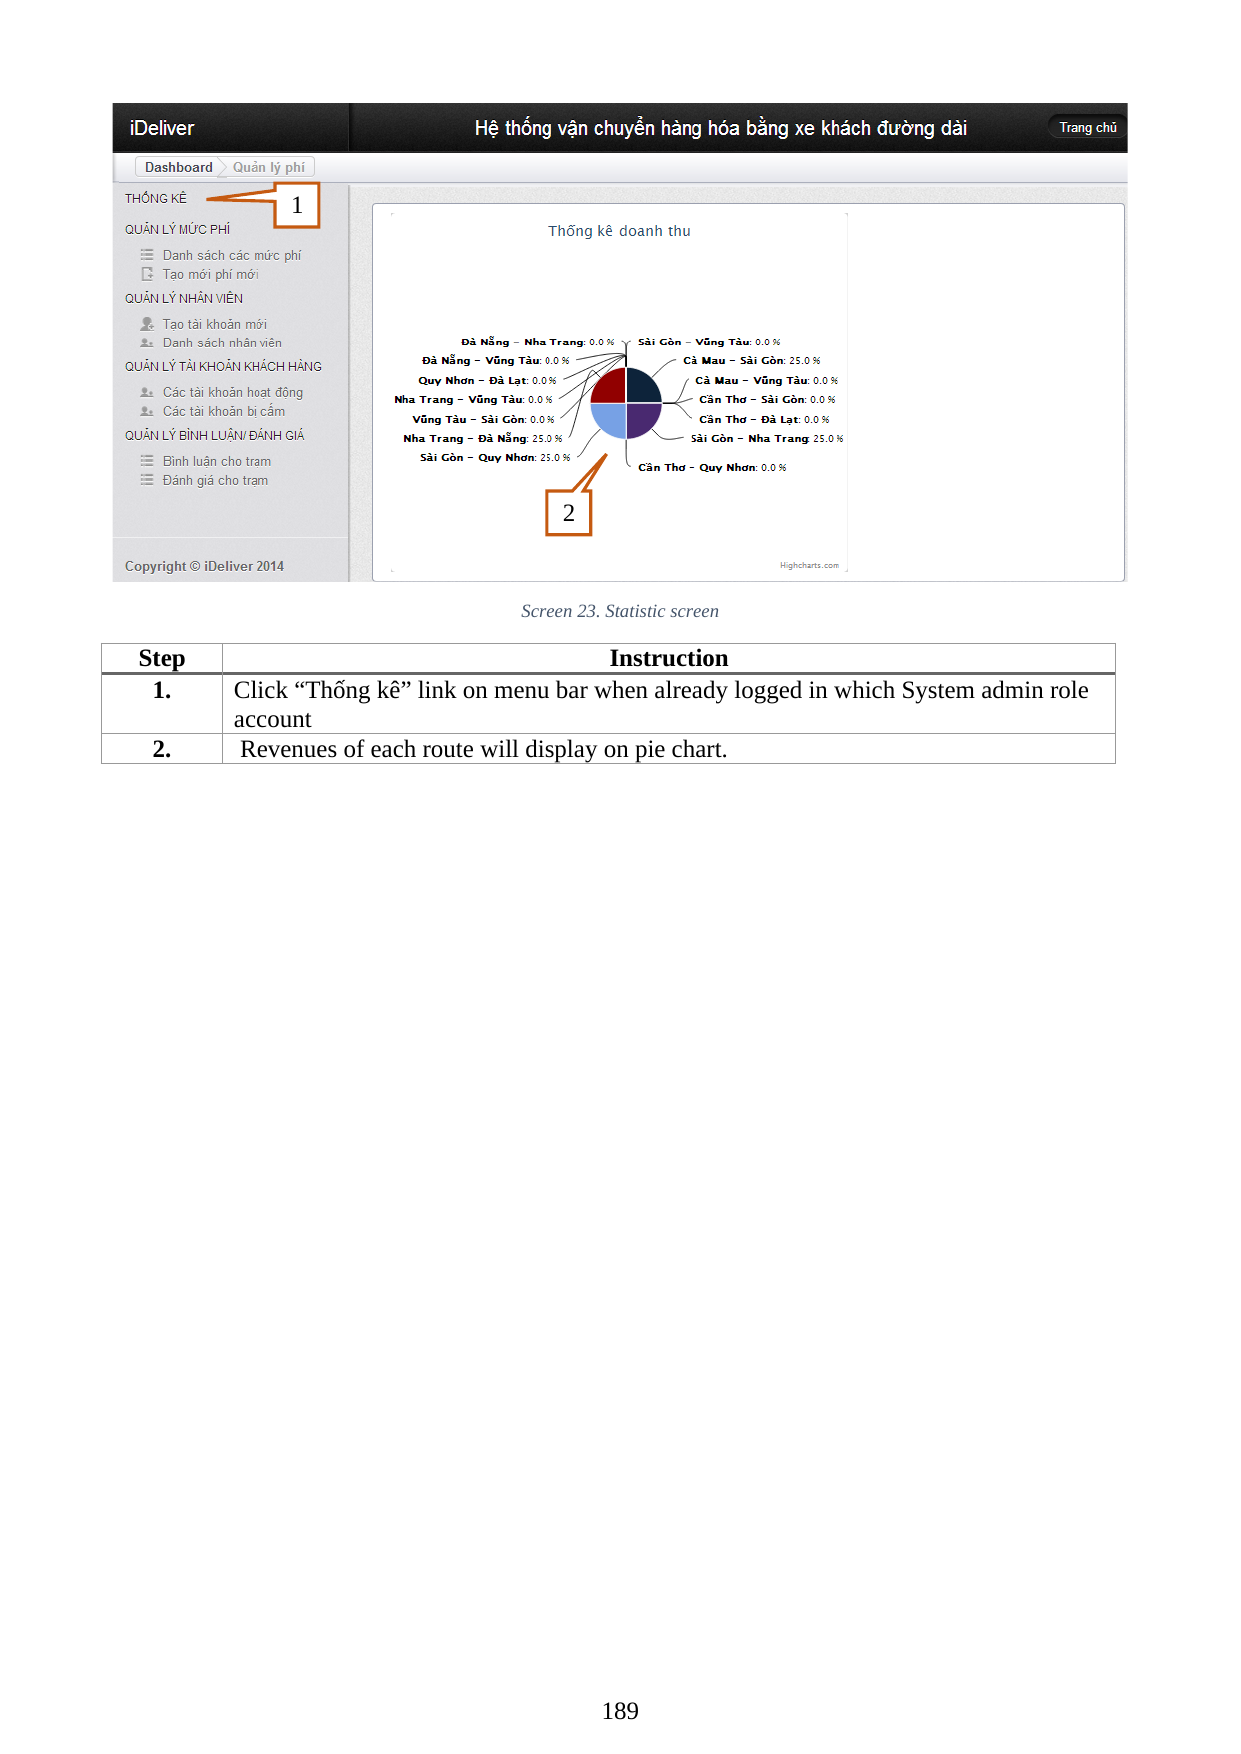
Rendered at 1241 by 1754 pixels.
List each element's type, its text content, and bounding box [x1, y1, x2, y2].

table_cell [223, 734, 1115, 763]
picture [112, 103, 1128, 582]
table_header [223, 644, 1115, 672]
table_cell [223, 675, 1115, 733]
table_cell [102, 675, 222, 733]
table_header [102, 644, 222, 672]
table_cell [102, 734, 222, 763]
